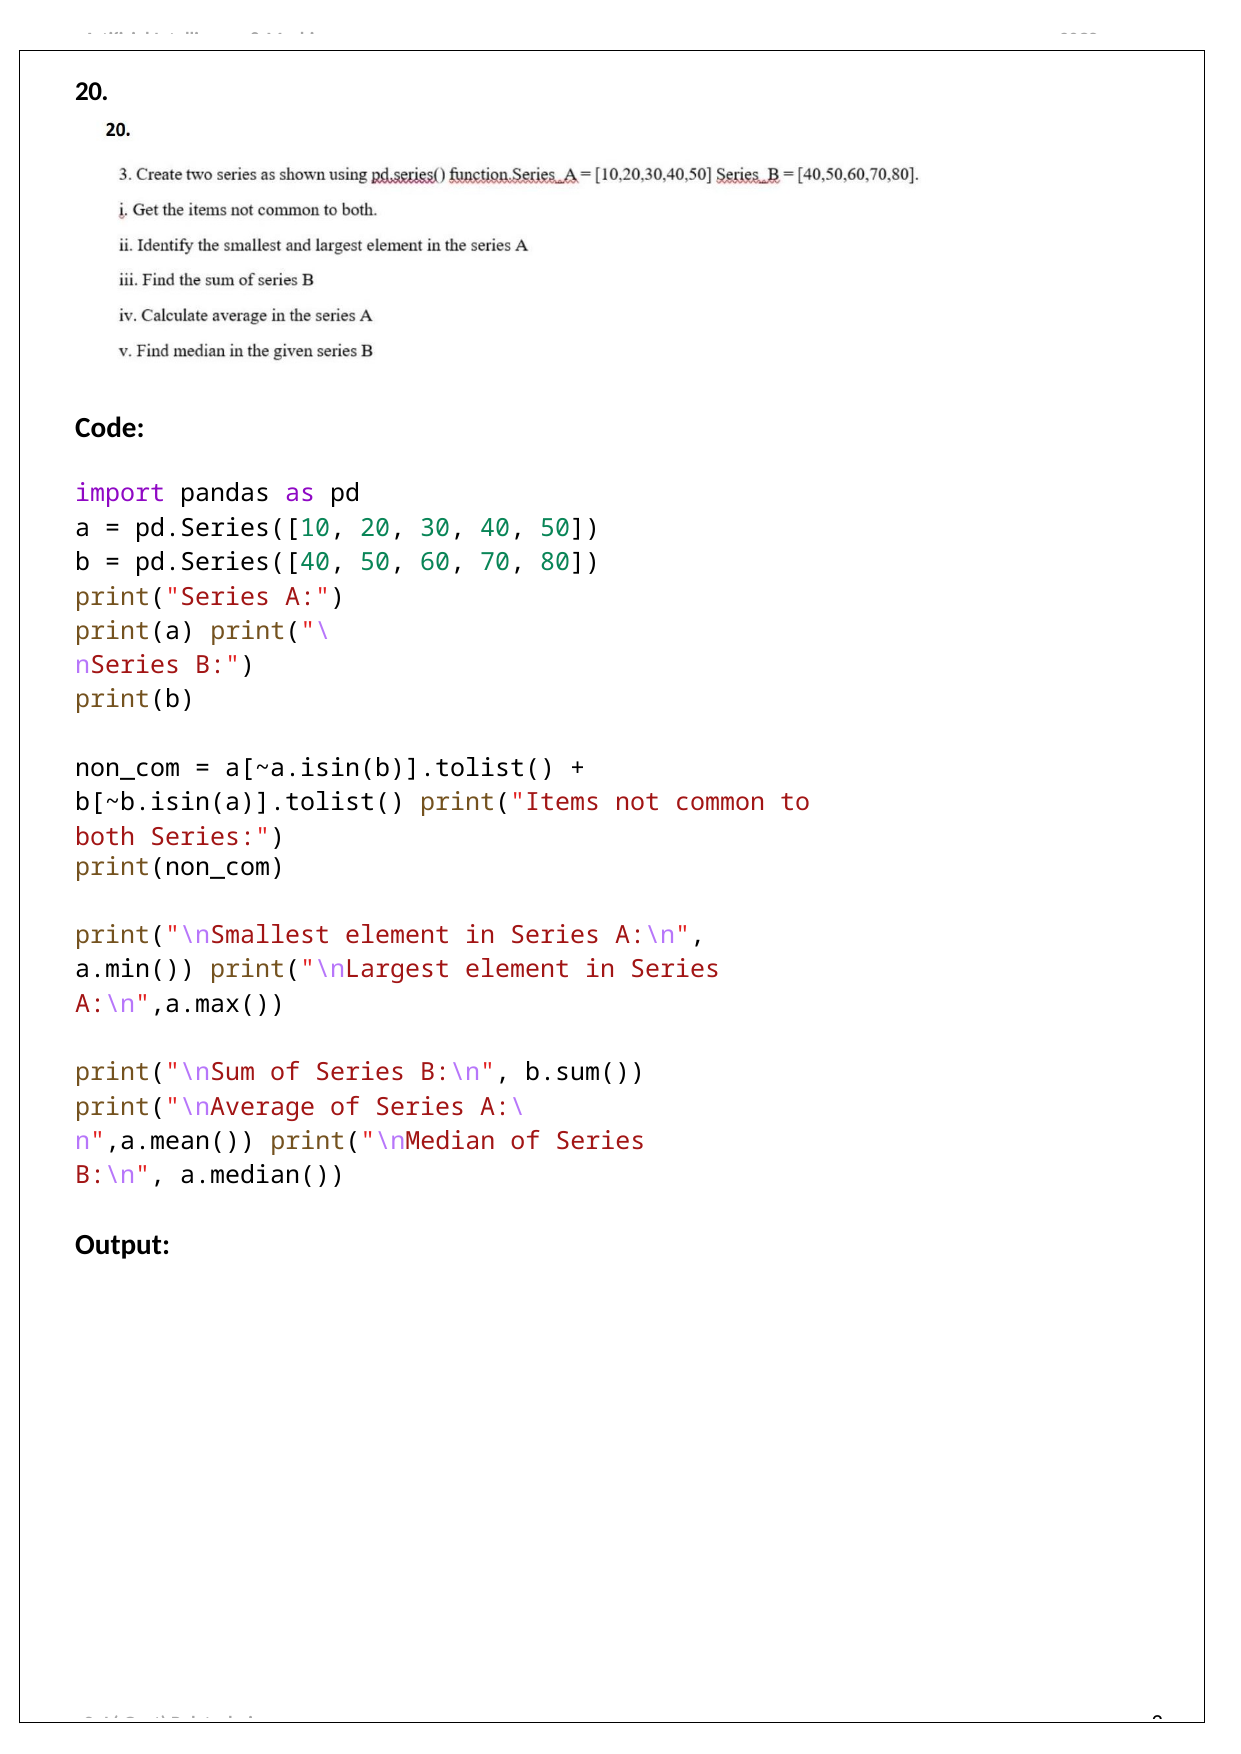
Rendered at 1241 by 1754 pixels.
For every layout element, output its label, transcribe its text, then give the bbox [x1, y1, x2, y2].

text print(non_com) [75, 853, 1204, 882]
text print("\nSmallest element in Series A:\n", a.min()) print("\nLargest element in Series A:\n",a.max()) [75, 917, 778, 1019]
text a = pd.Series([10, 20, 30, 40, 50]) [75, 509, 1204, 544]
subtitle Output: [75, 1226, 1204, 1262]
picture [96, 120, 926, 365]
text Code: [75, 409, 1204, 445]
text print("\nSum of Series B:\n", b.sum()) print("\nAverage of Series A:\n",a.mean()) print("\nMedian of Series B:\n", a.median()) [75, 1054, 688, 1191]
text non_com = a[~a.isin(b)].tolist() + b[~b.isin(a)].tolist() print("Items not common to both Series:") [75, 750, 860, 852]
text import pandas as pd [75, 475, 1204, 509]
text print("Series A:") print(a) print("\nSeries B:") print(b) [75, 578, 352, 715]
text b = pd.Series([40, 50, 60, 70, 80]) [75, 544, 1204, 578]
